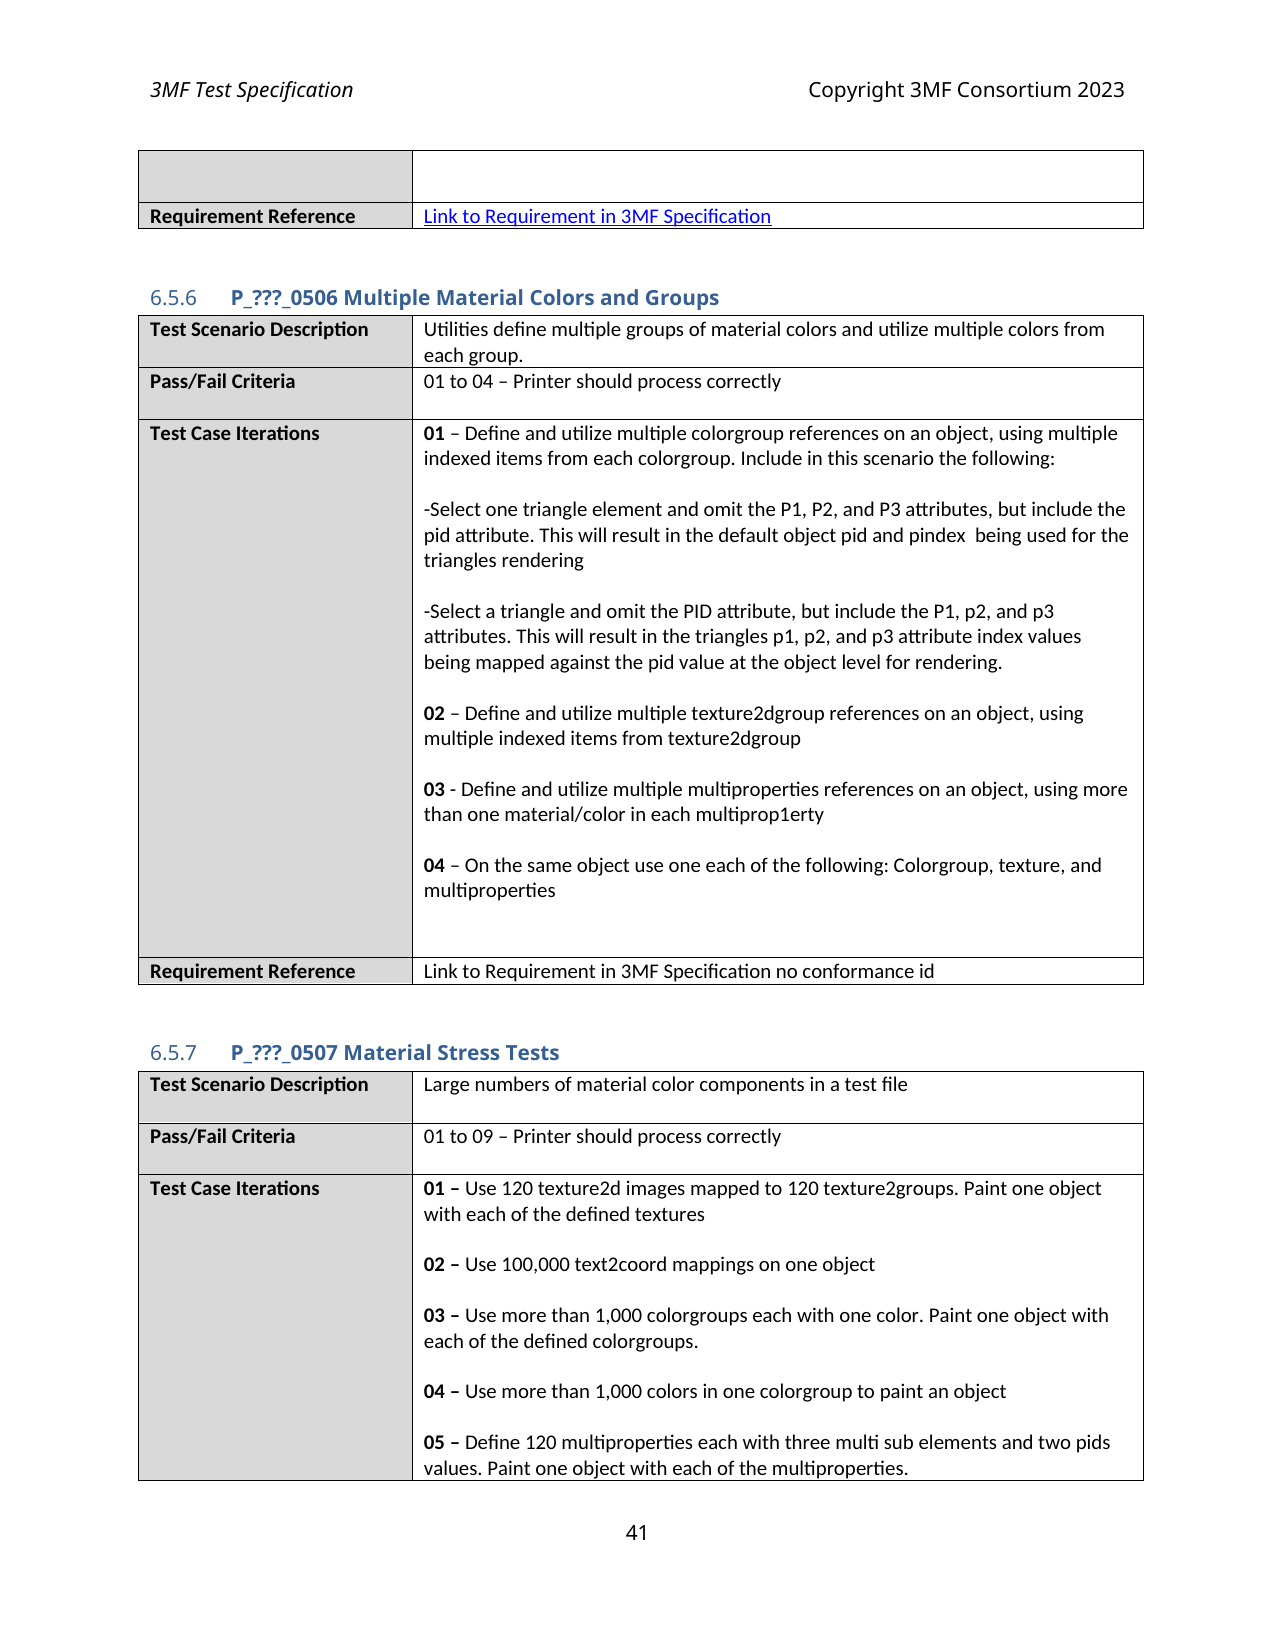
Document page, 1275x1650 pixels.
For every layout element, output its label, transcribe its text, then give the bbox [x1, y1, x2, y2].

table_cell Pass/Fail Criteria [139, 368, 412, 419]
subtitle P_???_0506 Multiple Material Colors and Groups [150, 283, 1125, 311]
table_cell 01 – Define and utilize multiple colorgroup references on an object, using multiple indexed items from each colorgroup. Include in this scenario the following: -Select one triangle element and omit the P1, P2, and P3 attributes, but include the pid attribute. This will result in the default object pid and pindex being used for the triangles rendering -Select a triangle and omit the PID attribute, but include the P1, p2, and p3 attributes. This will result in the triangles p1, p2, and p3 attribute index values being mapped against the pid value at the object level for rendering. 02 – Define and utilize multiple texture2dgroup references on an object, using multiple indexed items from texture2dgroup 03 - Define and utilize multiple multiproperties references on an object, using more than one material/color in each multiprop1erty 04 – On the same object use one each of the following: Colorgroup, texture, and multiproperties [413, 420, 1143, 957]
table_cell Requirement Reference [139, 958, 412, 983]
table_header Large numbers of material color components in a test file [413, 1072, 1143, 1122]
table_cell 01 to 04 – Printer should process correctly [413, 368, 1143, 419]
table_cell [413, 151, 1143, 202]
table_cell Pass/Fail Criteria [139, 1124, 412, 1174]
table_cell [413, 1175, 1143, 1480]
table_cell Link to Requirement in 3MF Specification [413, 203, 1143, 228]
table_header Test Scenario Description [139, 316, 412, 367]
table_cell Test Case Iterations [139, 420, 412, 957]
subtitle P_???_0507 Material Stress Tests [150, 1038, 1125, 1066]
table_header Test Scenario Description [139, 1072, 412, 1122]
table_cell 01 to 09 – Printer should process correctly [413, 1124, 1143, 1174]
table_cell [139, 1175, 412, 1480]
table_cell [139, 151, 412, 202]
table_cell Requirement Reference [139, 203, 412, 228]
table_header Utilities define multiple groups of material colors and utilize multiple colors from each group. [413, 316, 1143, 367]
table_cell Link to Requirement in 3MF Specification no conformance id [413, 958, 1143, 983]
